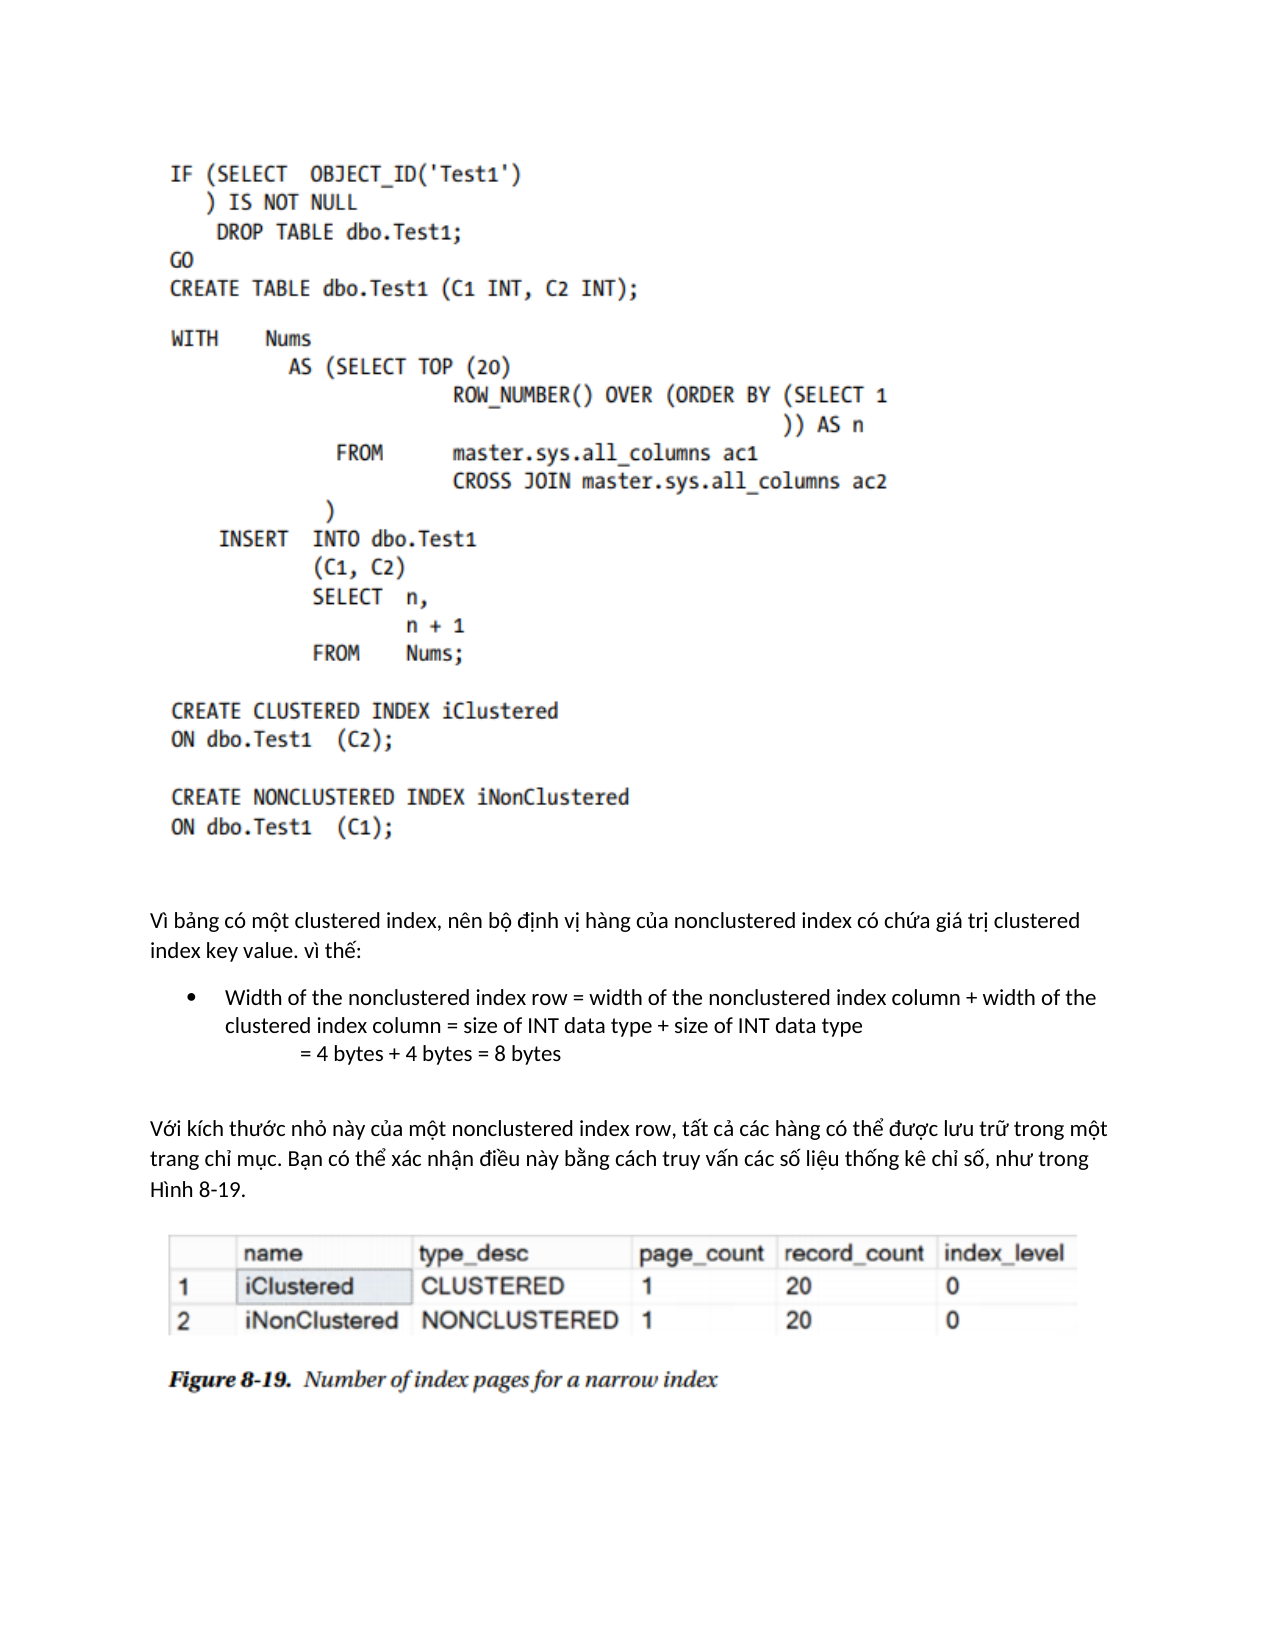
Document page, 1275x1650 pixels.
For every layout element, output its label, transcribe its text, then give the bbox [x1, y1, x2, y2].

text Vì bảng có một clustered index, nên bộ định vị hàng của nonclustered index có chứa giá trị clustered index key value. vì thế: [150, 906, 1125, 964]
picture [150, 1221, 1107, 1406]
text Với kích thước nhỏ này của một nonclustered index row, tất cả các hàng có thể được lưu trữ trong một trang chỉ mục. Bạn có thể xác nhận điều này bằng cách truy vấn các số liệu thống kê chỉ số, như trong Hình 8-19. [150, 1114, 1125, 1203]
list = 4 bytes + 4 bytes = 8 bytes [225, 1039, 1125, 1067]
list Width of the nonclustered index row = width of the nonclustered index column + width of the clustered index column = size of INT data type + size of INT data type [187, 983, 1125, 1039]
picture [150, 150, 924, 888]
